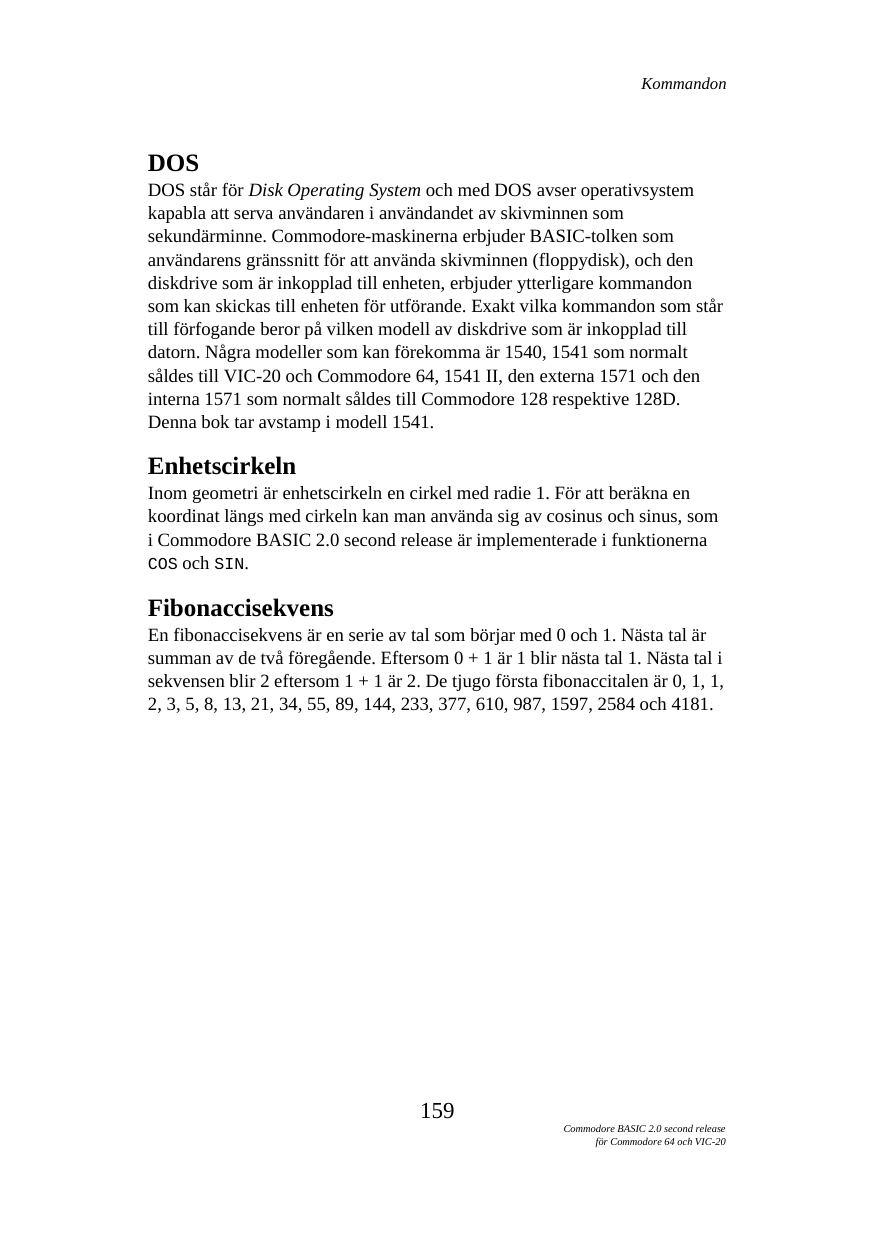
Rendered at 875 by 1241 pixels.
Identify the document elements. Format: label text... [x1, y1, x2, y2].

text En fibonaccisekvens är en serie av tal som börjar med 0 och 1. Nästa tal är summan av de två föregående. Eftersom 0 + 1 är 1 blir nästa tal 1. Nästa tal i sekvensen blir 2 eftersom 1 + 1 är 2. De tjugo första fibonaccitalen är 0, 1, 1, 2, 3, 5, 8, 13, 21, 34, 55, 89, 144, 233, 377, 610, 987, 1597, 2584 och 4181. [148, 624, 726, 715]
subtitle Enhetscirkeln [148, 451, 726, 480]
text Inom geometri är enhetscirkeln en cirkel med radie 1. För att beräkna en koordinat längs med cirkeln kan man använda sig av cosinus och sinus, som i Commodore BASIC 2.0 second release är implementerade i funktionerna COS och SIN. [148, 482, 726, 574]
subtitle Fibonaccisekvens [148, 593, 726, 621]
subtitle DOS [148, 148, 726, 176]
text DOS står för Disk Operating System och med DOS avser operativsystem kapabla att serva användaren i användandet av skivminnen som sekundärminne. Commodore-maskinerna erbjuder BASIC-tolken som användarens gränssnitt för att använda skivminnen (floppydisk), och den diskdrive som är inkopplad till enheten, erbjuder ytterligare kommandon som kan skickas till enheten för utförande. Exakt vilka kommandon som står till förfogande beror på vilken modell av diskdrive som är inkopplad till datorn. Några modeller som kan förekomma är 1540, 1541 som normalt såldes till VIC-20 och Commodore 64, 1541 II, den externa 1571 och den interna 1571 som normalt såldes till Commodore 128 respektive 128D. Denna bok tar avstamp i modell 1541. [148, 179, 726, 433]
